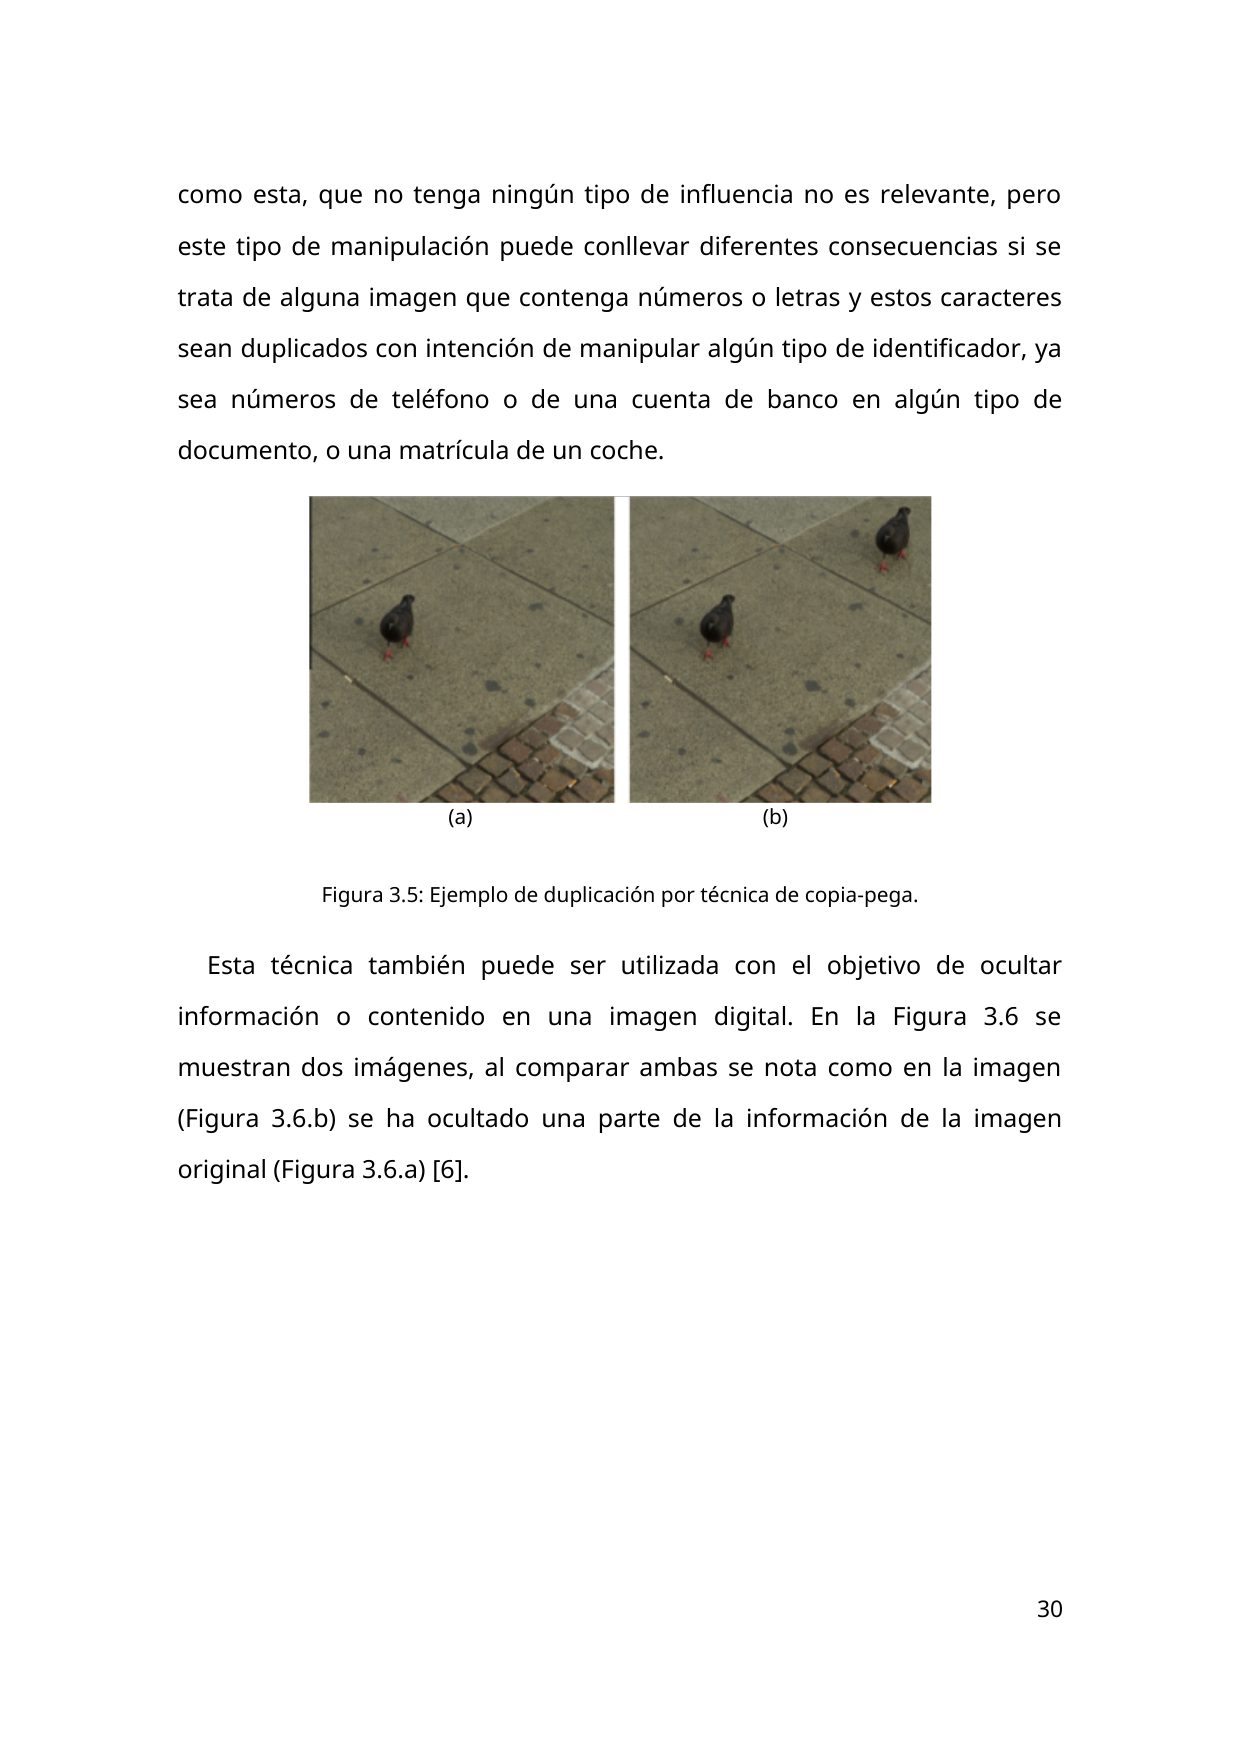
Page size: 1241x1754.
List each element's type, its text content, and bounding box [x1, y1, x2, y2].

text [177, 177, 1063, 466]
text Figura 3.5: Ejemplo de duplicación por técnica de copia-pega. [177, 880, 1063, 908]
list (b) [448, 802, 1063, 831]
text Esta técnica también puede ser utilizada con el objetivo de ocultar información o contenido en una imagen digital. En la Figura 3.6 se muestran dos imágenes, al comparar ambas se nota como en la imagen (Figura 3.6.b) se ha ocultado una parte de la información de la imagen original (Figura 3.6.a) [6]. [177, 947, 1063, 1186]
